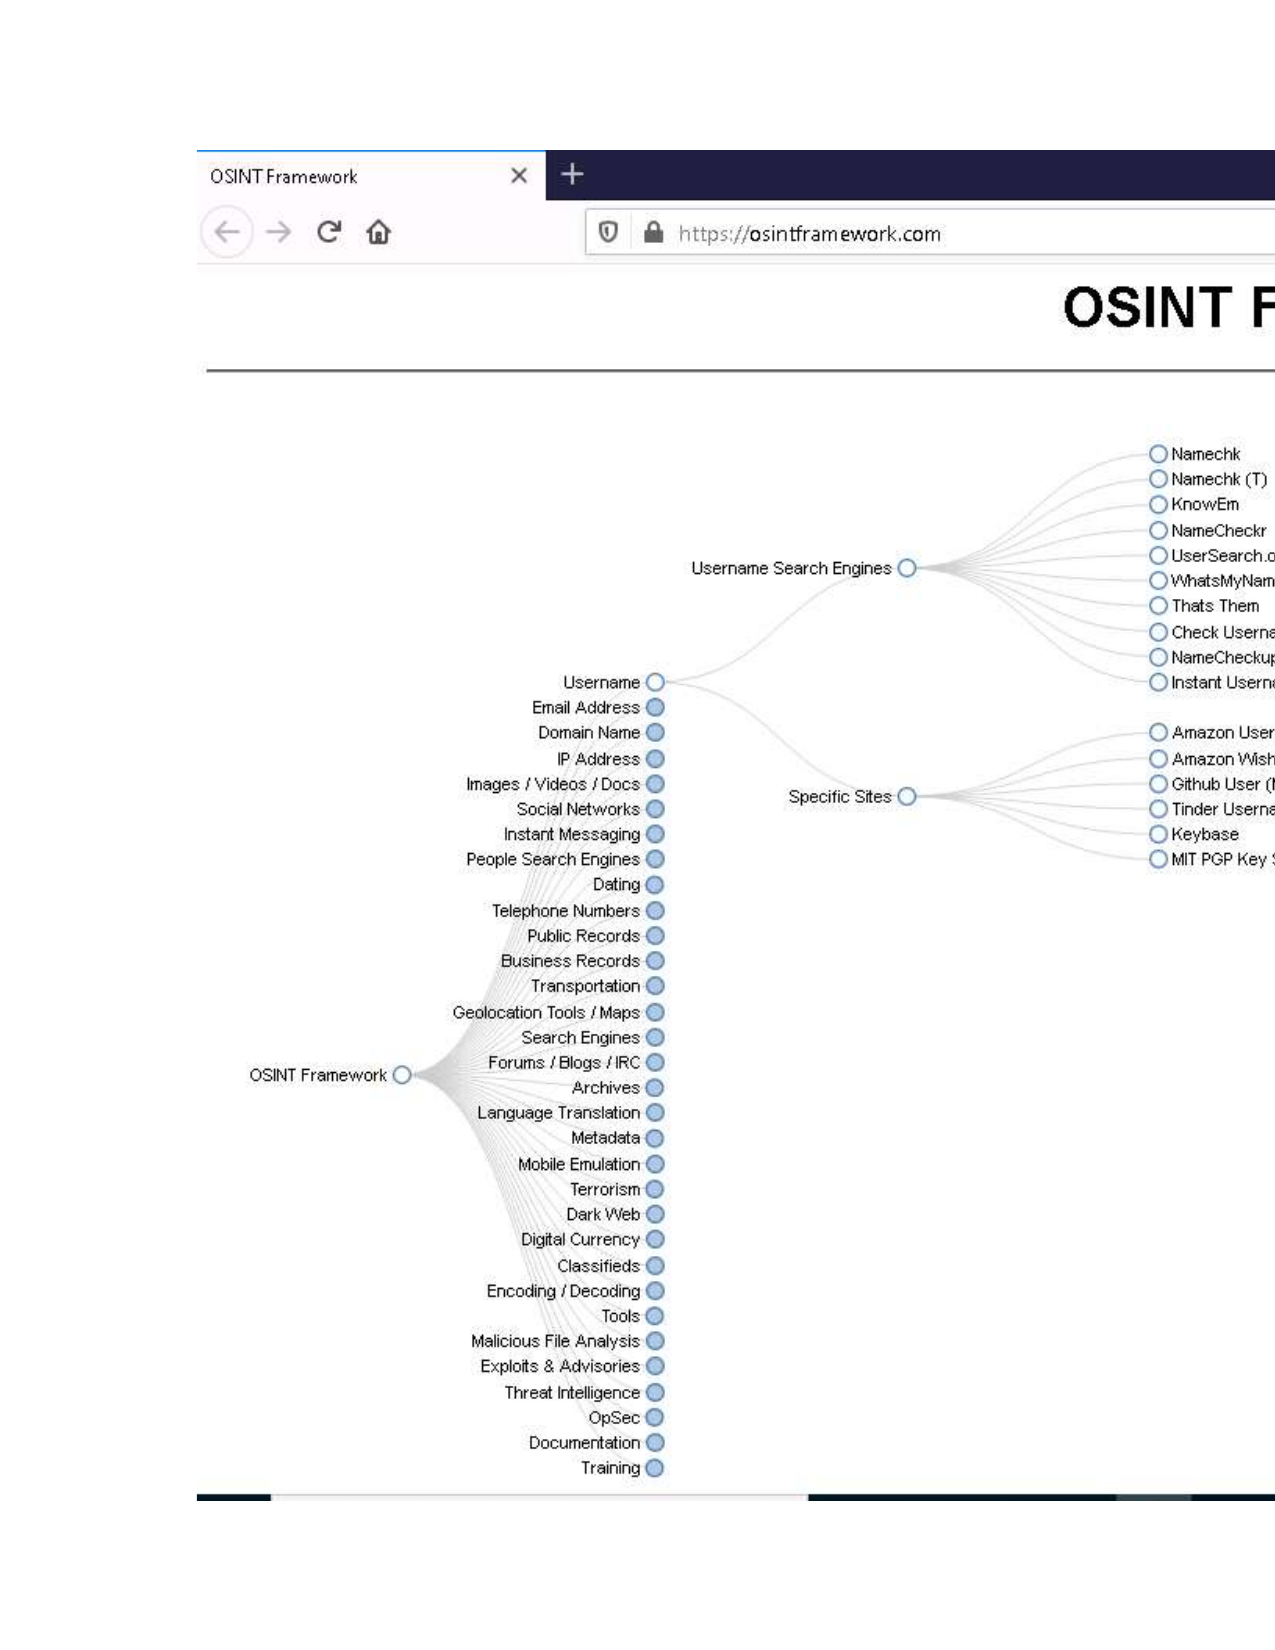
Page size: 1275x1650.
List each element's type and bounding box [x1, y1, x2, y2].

picture [196, 150, 1275, 1501]
